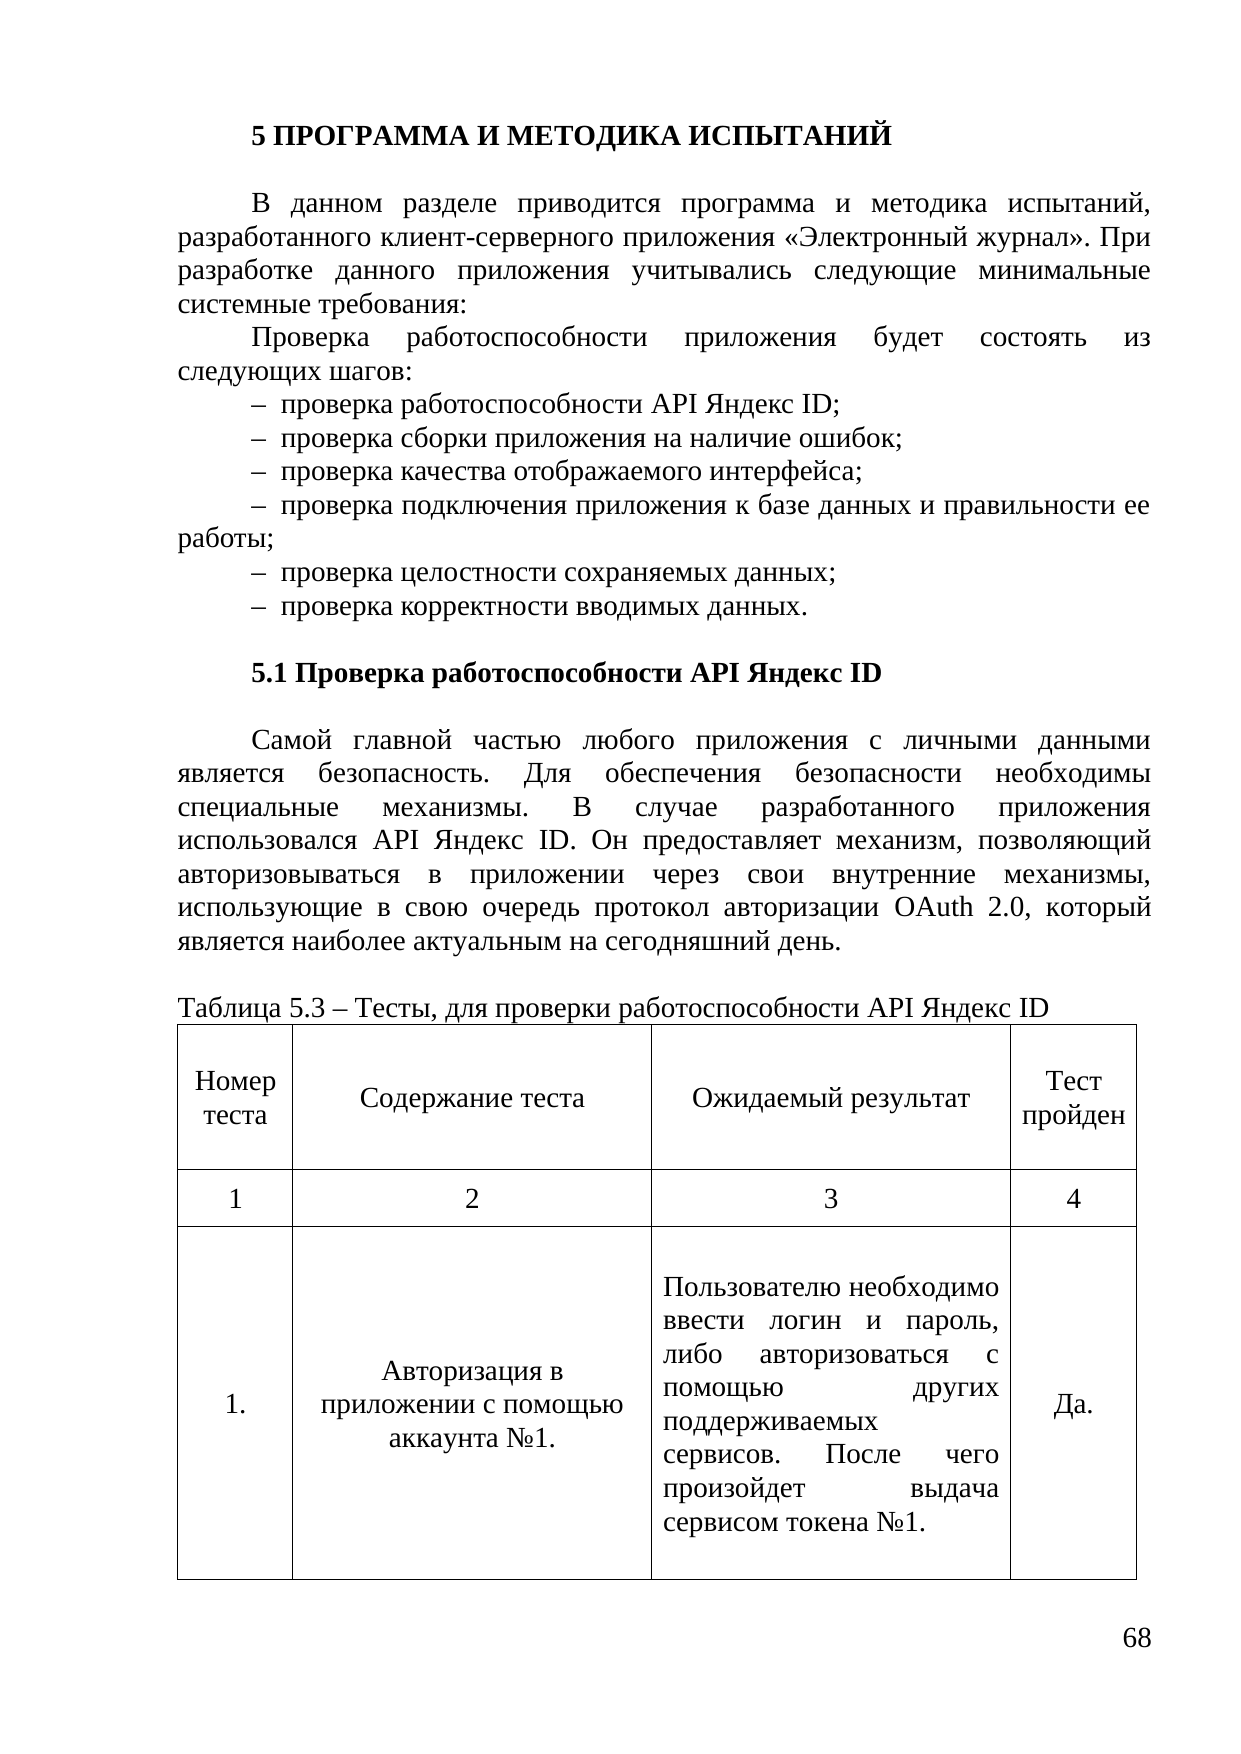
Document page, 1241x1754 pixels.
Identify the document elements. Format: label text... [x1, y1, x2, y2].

list проверка работоспособности API Яндекс ID; [177, 386, 1152, 420]
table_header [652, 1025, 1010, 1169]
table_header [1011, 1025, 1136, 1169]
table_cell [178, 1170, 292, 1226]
list проверка сборки приложения на наличие ошибок; [177, 420, 1152, 453]
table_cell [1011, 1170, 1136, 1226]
text В данном разделе приводится программа и методика испытаний, разработанного клиент-серверного приложения «Электронный журнал». При разработке данного приложения учитывались следующие минимальные системные требования: [177, 185, 1152, 319]
list проверка качества отображаемого интерфейса; [177, 453, 1152, 487]
list проверка целостности сохраняемых данных; [177, 554, 1152, 588]
list проверка подключения приложения к базе данных и правильности ее работы; [177, 487, 1152, 554]
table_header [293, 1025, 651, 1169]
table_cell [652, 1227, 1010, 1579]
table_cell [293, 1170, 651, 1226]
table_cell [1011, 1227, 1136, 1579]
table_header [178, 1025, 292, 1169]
list проверка корректности вводимых данных. [177, 588, 1152, 621]
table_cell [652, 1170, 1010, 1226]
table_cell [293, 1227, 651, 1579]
text Самой главной частью любого приложения с личными данными является безопасность. Для обеспечения безопасности необходимы специальные механизмы. В случае разработанного приложения использовался API Яндекс ID. Он предоставляет механизм, позволяющий авторизовываться в приложении через свои внутренние механизмы, использующие в свою очередь протокол авторизации OAuth 2.0, который является наиболее актуальным на сегодняшний день. [177, 722, 1152, 957]
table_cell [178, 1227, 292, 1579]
text Таблица 5.3 – Тесты, для проверки работоспособности API Яндекс ID [177, 990, 1152, 1024]
subtitle 5 ПРОГРАММА И МЕТОДИКА ИСПЫТАНИЙ [251, 118, 1152, 152]
text Проверка работоспособности приложения будет состоять из следующих шагов: [177, 319, 1152, 386]
subtitle 5.1 Проверка работоспособности API Яндекс ID [251, 655, 1152, 688]
